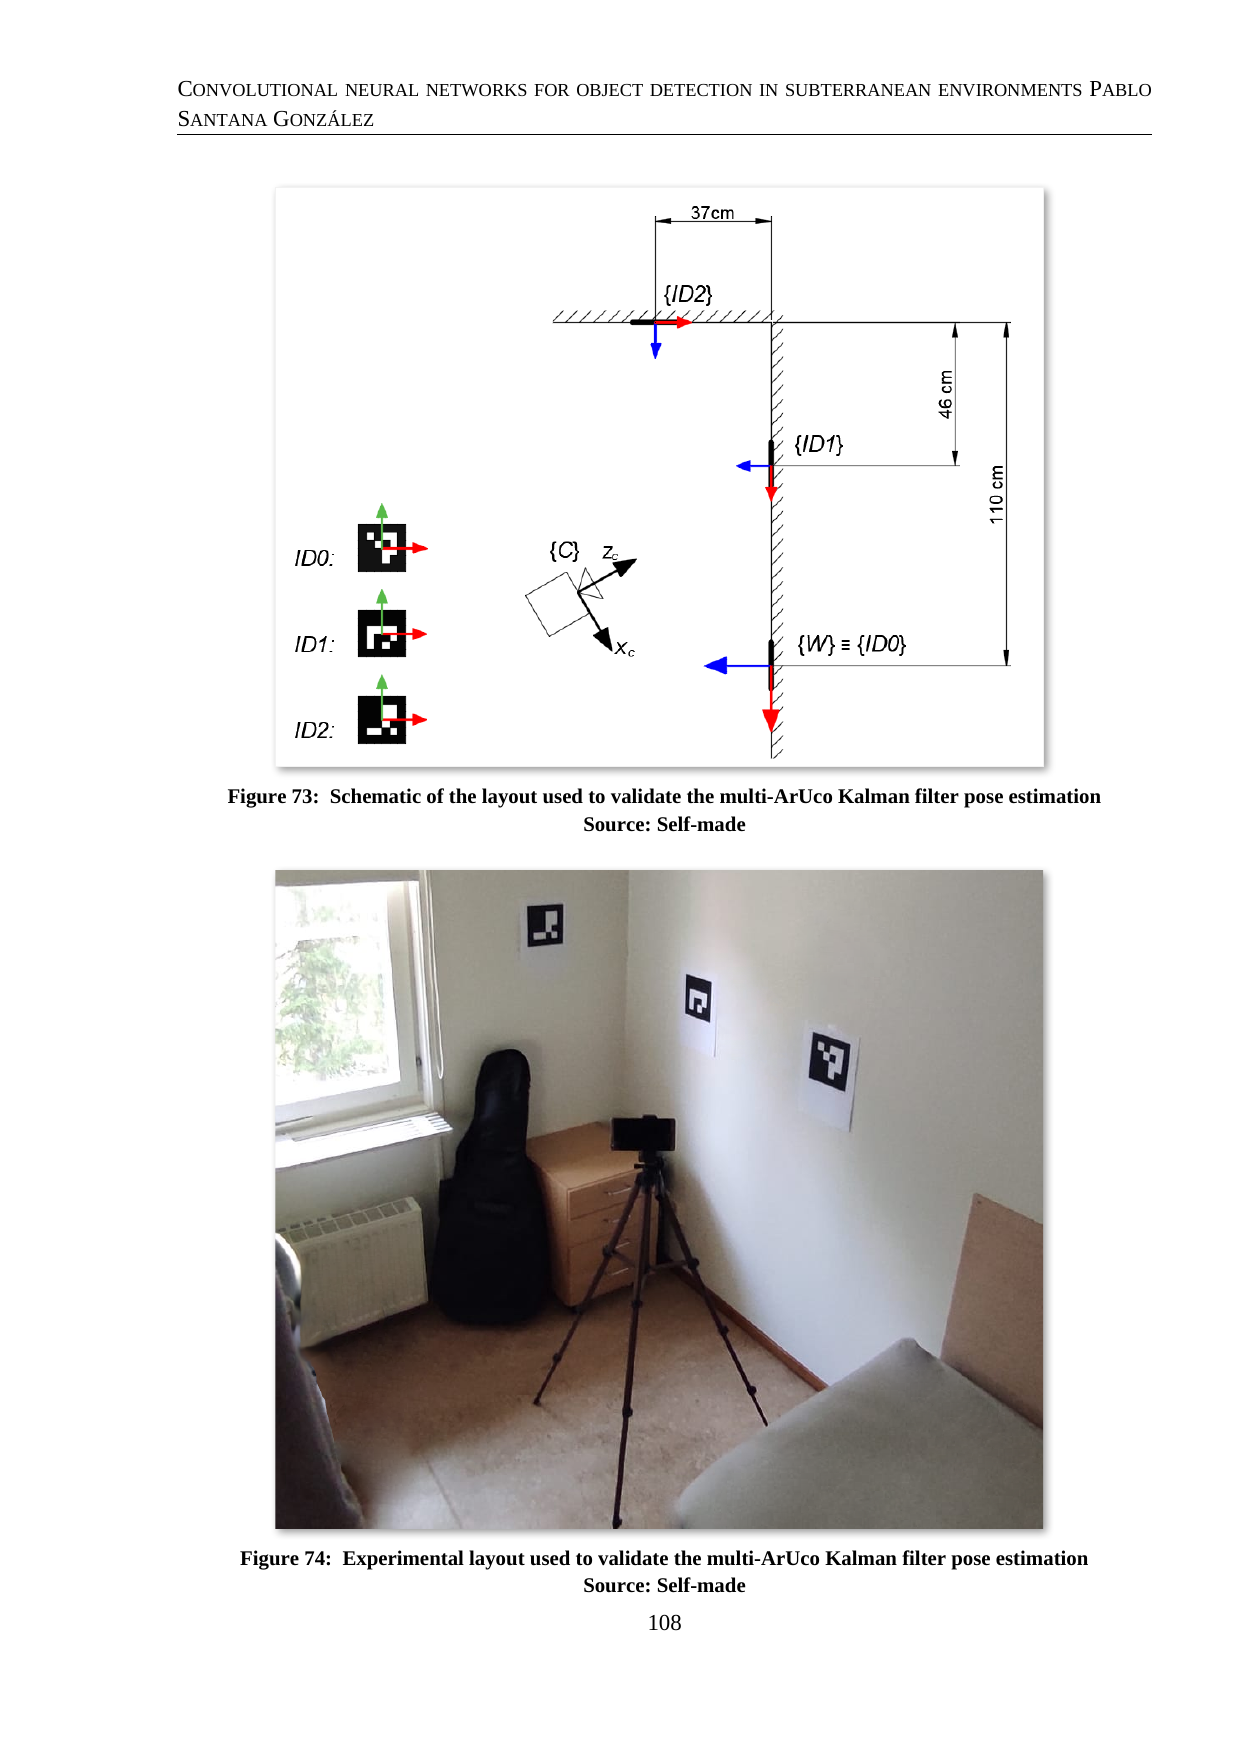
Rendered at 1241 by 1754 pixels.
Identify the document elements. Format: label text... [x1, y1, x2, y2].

text Source: Self-made [177, 812, 1152, 836]
text Source: Self-made [177, 1573, 1152, 1597]
picture [275, 870, 1044, 1529]
picture [276, 188, 1043, 766]
